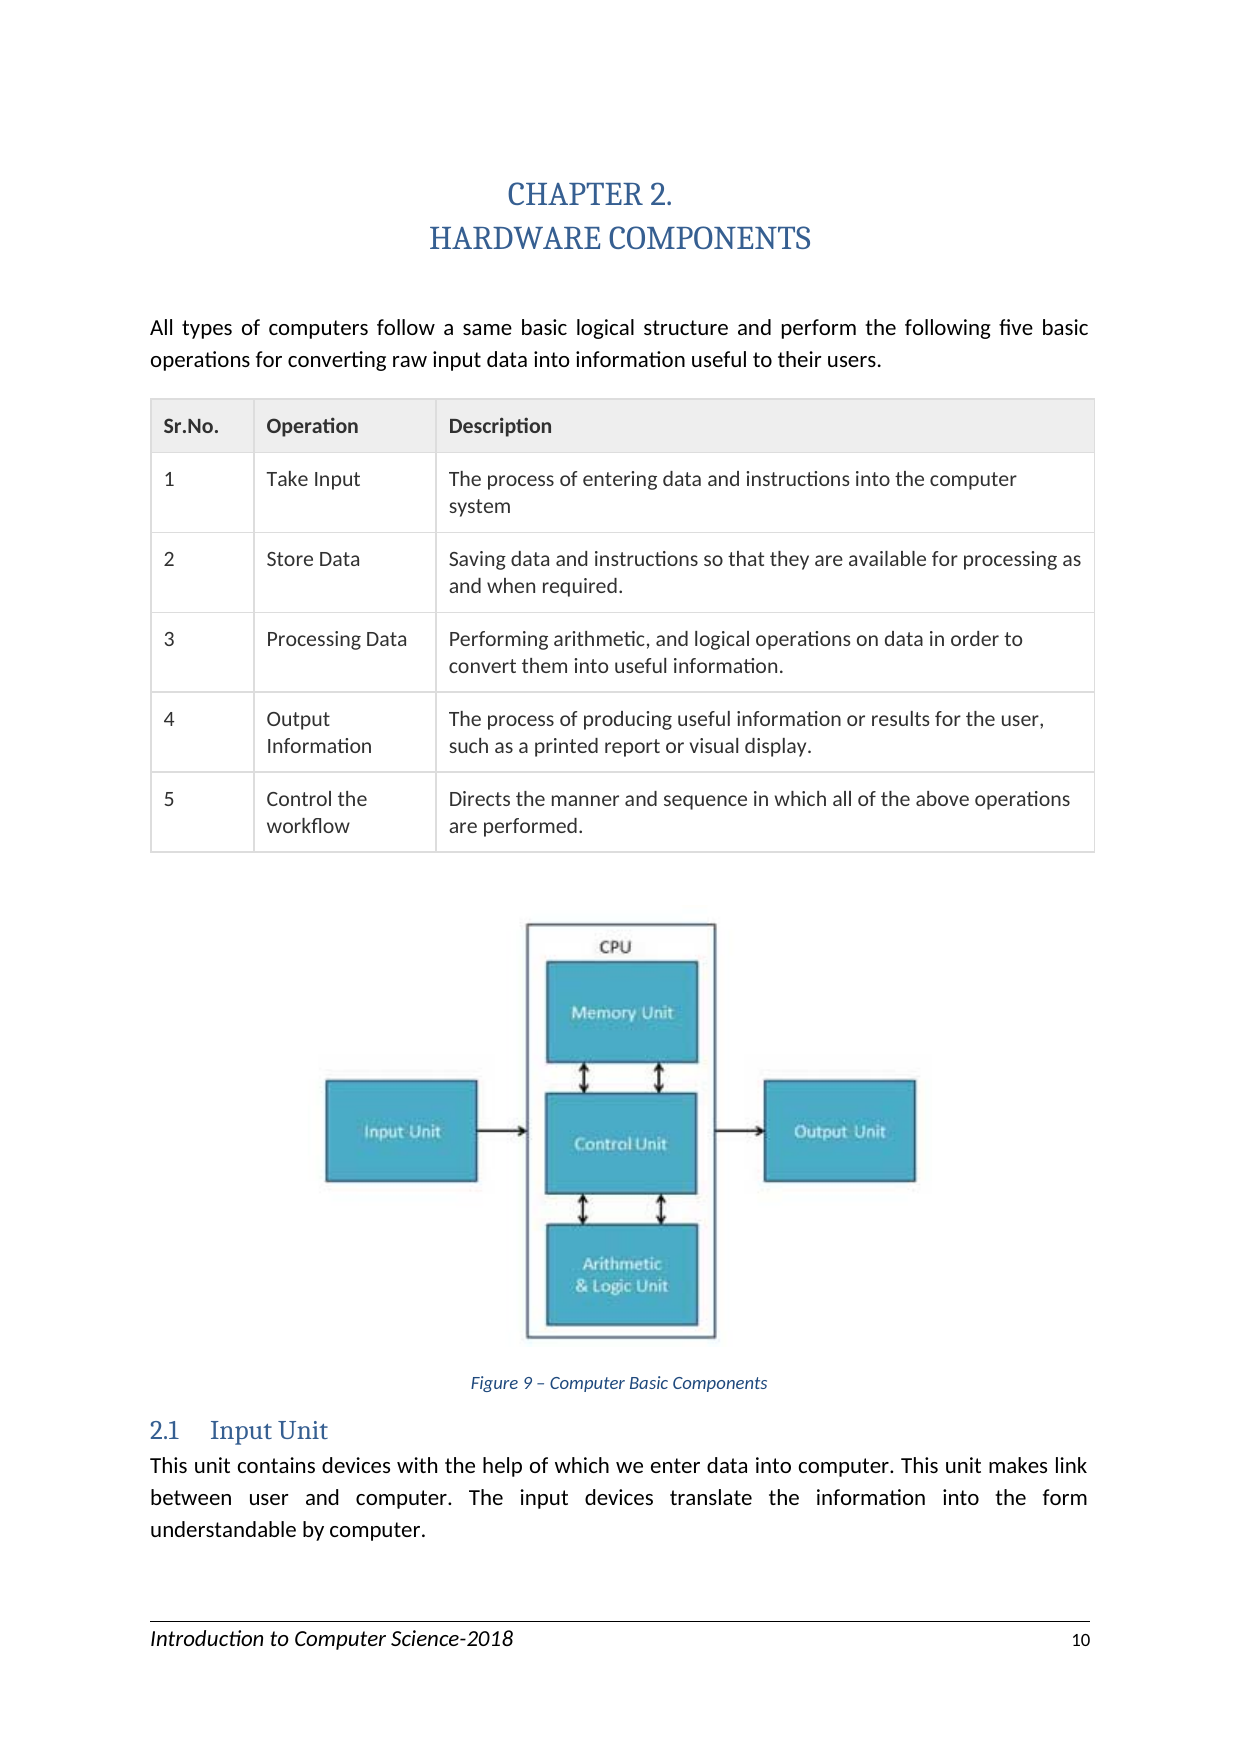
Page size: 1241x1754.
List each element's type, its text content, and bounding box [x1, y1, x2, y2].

text This unit contains devices with the help of which we enter data into computer. This unit makes link between user and computer. The input devices translate the information into the form understandable by computer. [150, 1451, 1090, 1543]
table_cell 4 [152, 693, 253, 771]
table_cell Directs the manner and sequence in which all of the above operations are performed. [437, 773, 1094, 851]
table_cell 2 [152, 533, 253, 611]
table_cell 3 [152, 613, 253, 691]
text Figure 9 – Computer Basic Components [150, 1371, 1090, 1394]
table_cell 1 [152, 453, 253, 531]
table_cell Performing arithmetic, and logical operations on data in order to convert them into useful information. [437, 613, 1094, 691]
table_cell Saving data and instructions so that they are available for processing as and when required. [437, 533, 1094, 611]
table_cell Take Input [255, 453, 435, 531]
subtitle HARDWARE COMPONENTS [150, 175, 1090, 257]
table_cell The process of producing useful information or results for the user, such as a printed report or visual display. [437, 693, 1094, 771]
table_cell The process of entering data and instructions into the computer system [437, 453, 1094, 531]
table_cell 5 [152, 773, 253, 851]
table_cell Store Data [255, 533, 435, 611]
picture [307, 905, 933, 1347]
table_cell Processing Data [255, 613, 435, 691]
table_header Sr.No. [152, 400, 253, 452]
table_header Description [437, 400, 1094, 452]
table_header Operation [255, 400, 435, 452]
table_cell Control the workflow [255, 773, 435, 851]
text All types of computers follow a same basic logical structure and perform the following five basic operations for converting raw input data into information useful to their users. [150, 313, 1090, 373]
table_cell Output Information [255, 693, 435, 771]
subtitle Input Unit [150, 1415, 1090, 1446]
